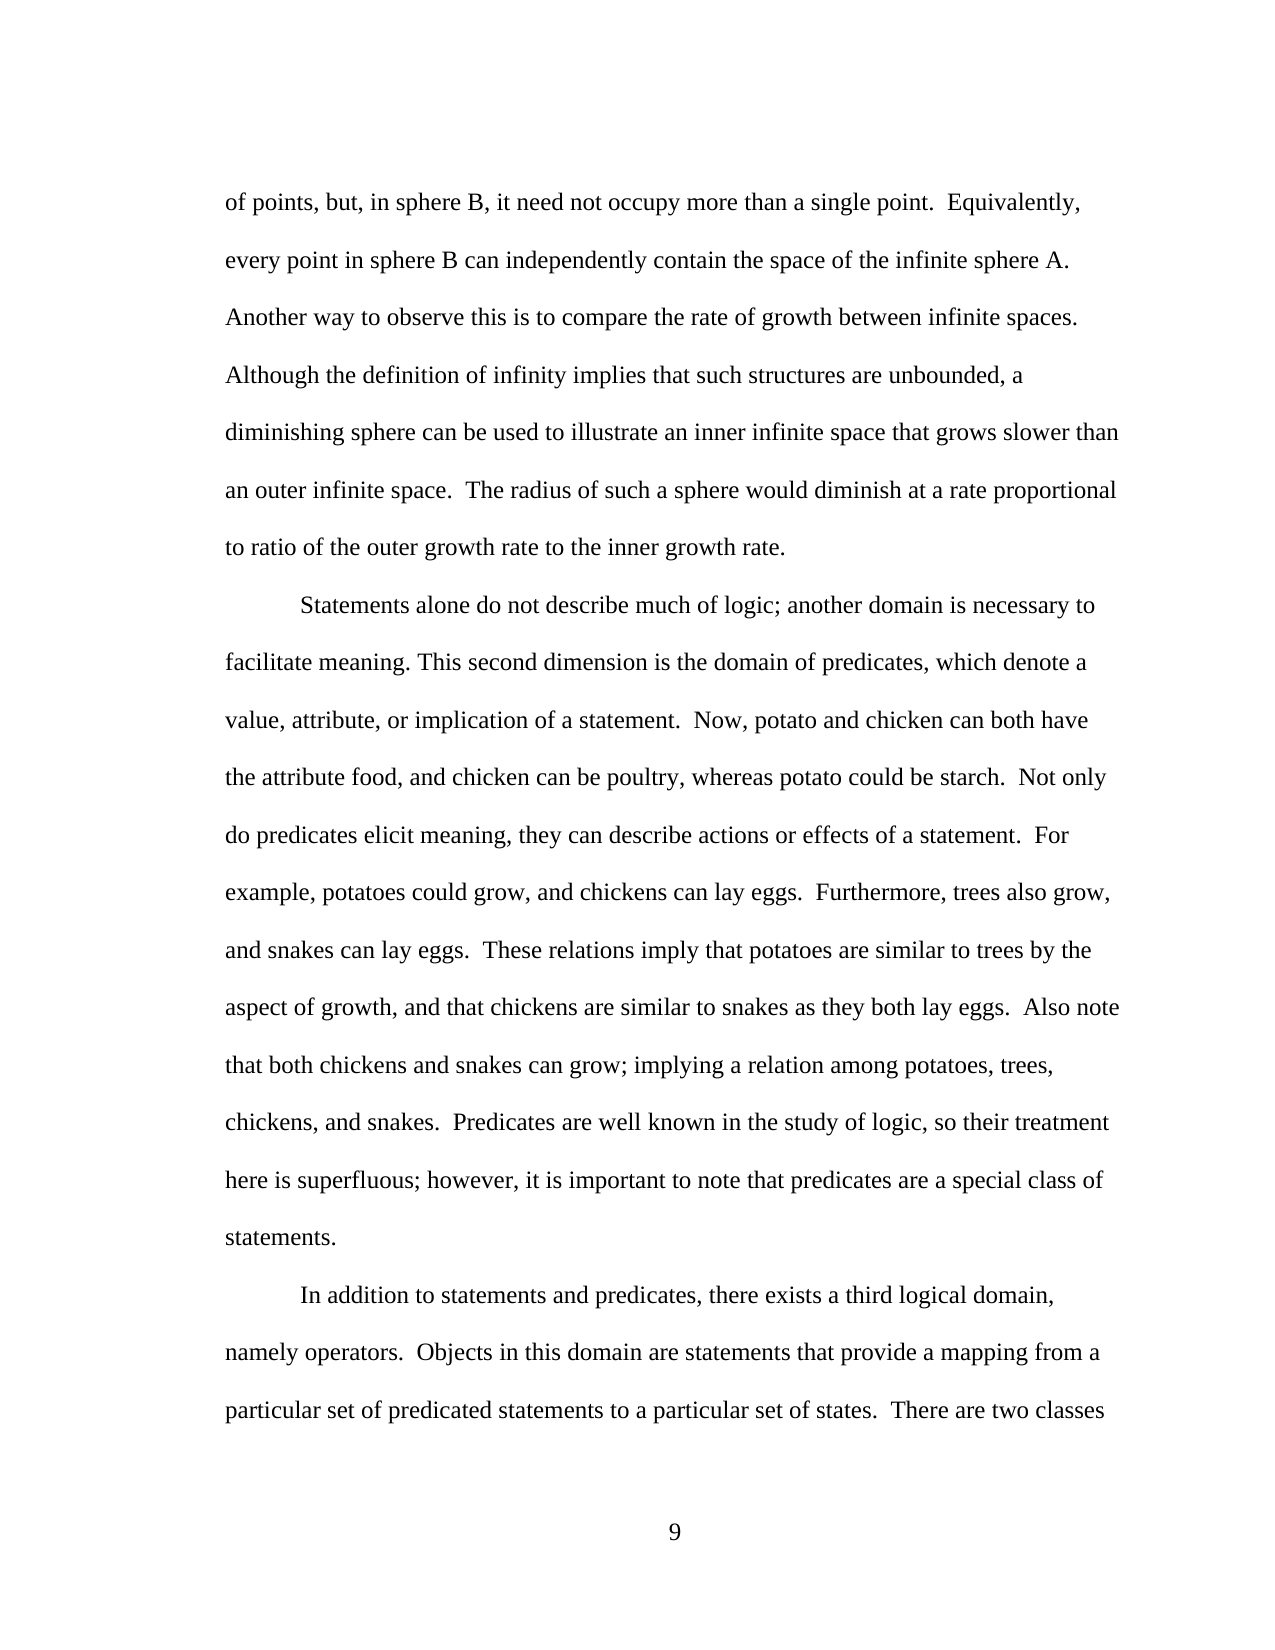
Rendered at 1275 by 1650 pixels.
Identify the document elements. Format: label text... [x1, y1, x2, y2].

title Statements alone do not describe much of logic; another domain is necessary to facilitate meaning. This second dimension is the domain of predicates, which denote a value, attribute, or implication of a statement. Now, potato and chicken can both have the attribute food, and chicken can be poultry, whereas potato could be starch. Not only do predicates elicit meaning, they can describe actions or effects of a statement. For example, potatoes could grow, and chickens can lay eggs. Furthermore, trees also grow, and snakes can lay eggs. These relations imply that potatoes are similar to trees by the aspect of growth, and that chickens are similar to snakes as they both lay eggs. Also note that both chickens and snakes can grow; implying a relation among potatoes, trees, chickens, and snakes. Predicates are well known in the study of logic, so their treatment here is superfluous; however, it is important to note that predicates are a special class of statements. [225, 590, 1125, 1251]
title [225, 187, 1125, 561]
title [225, 1280, 1125, 1424]
